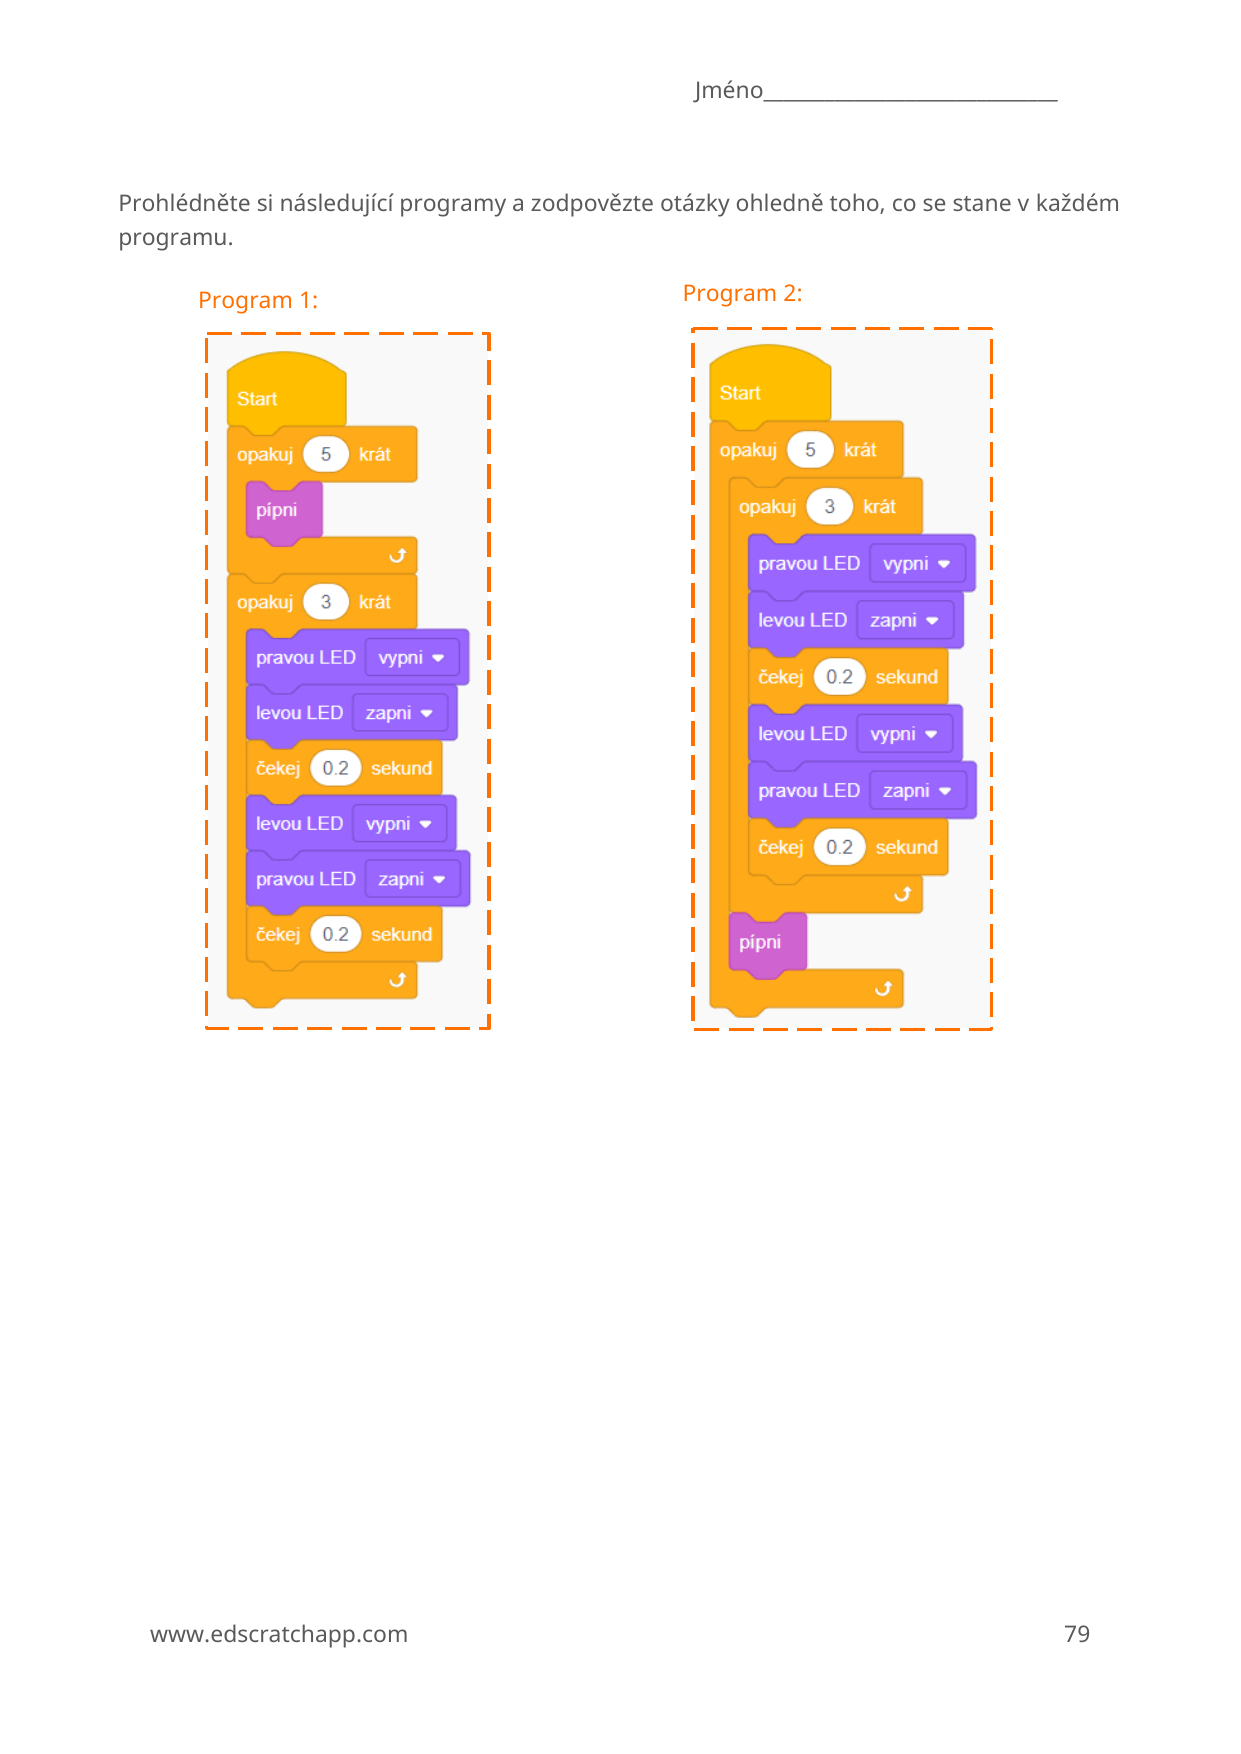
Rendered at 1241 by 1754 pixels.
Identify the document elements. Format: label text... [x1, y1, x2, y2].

picture [694, 329, 991, 1028]
text Prohlédněte si následující programy a zodpovězte otázky ohledně toho, co se stane v každém programu. [118, 187, 1122, 252]
picture [208, 334, 488, 1027]
